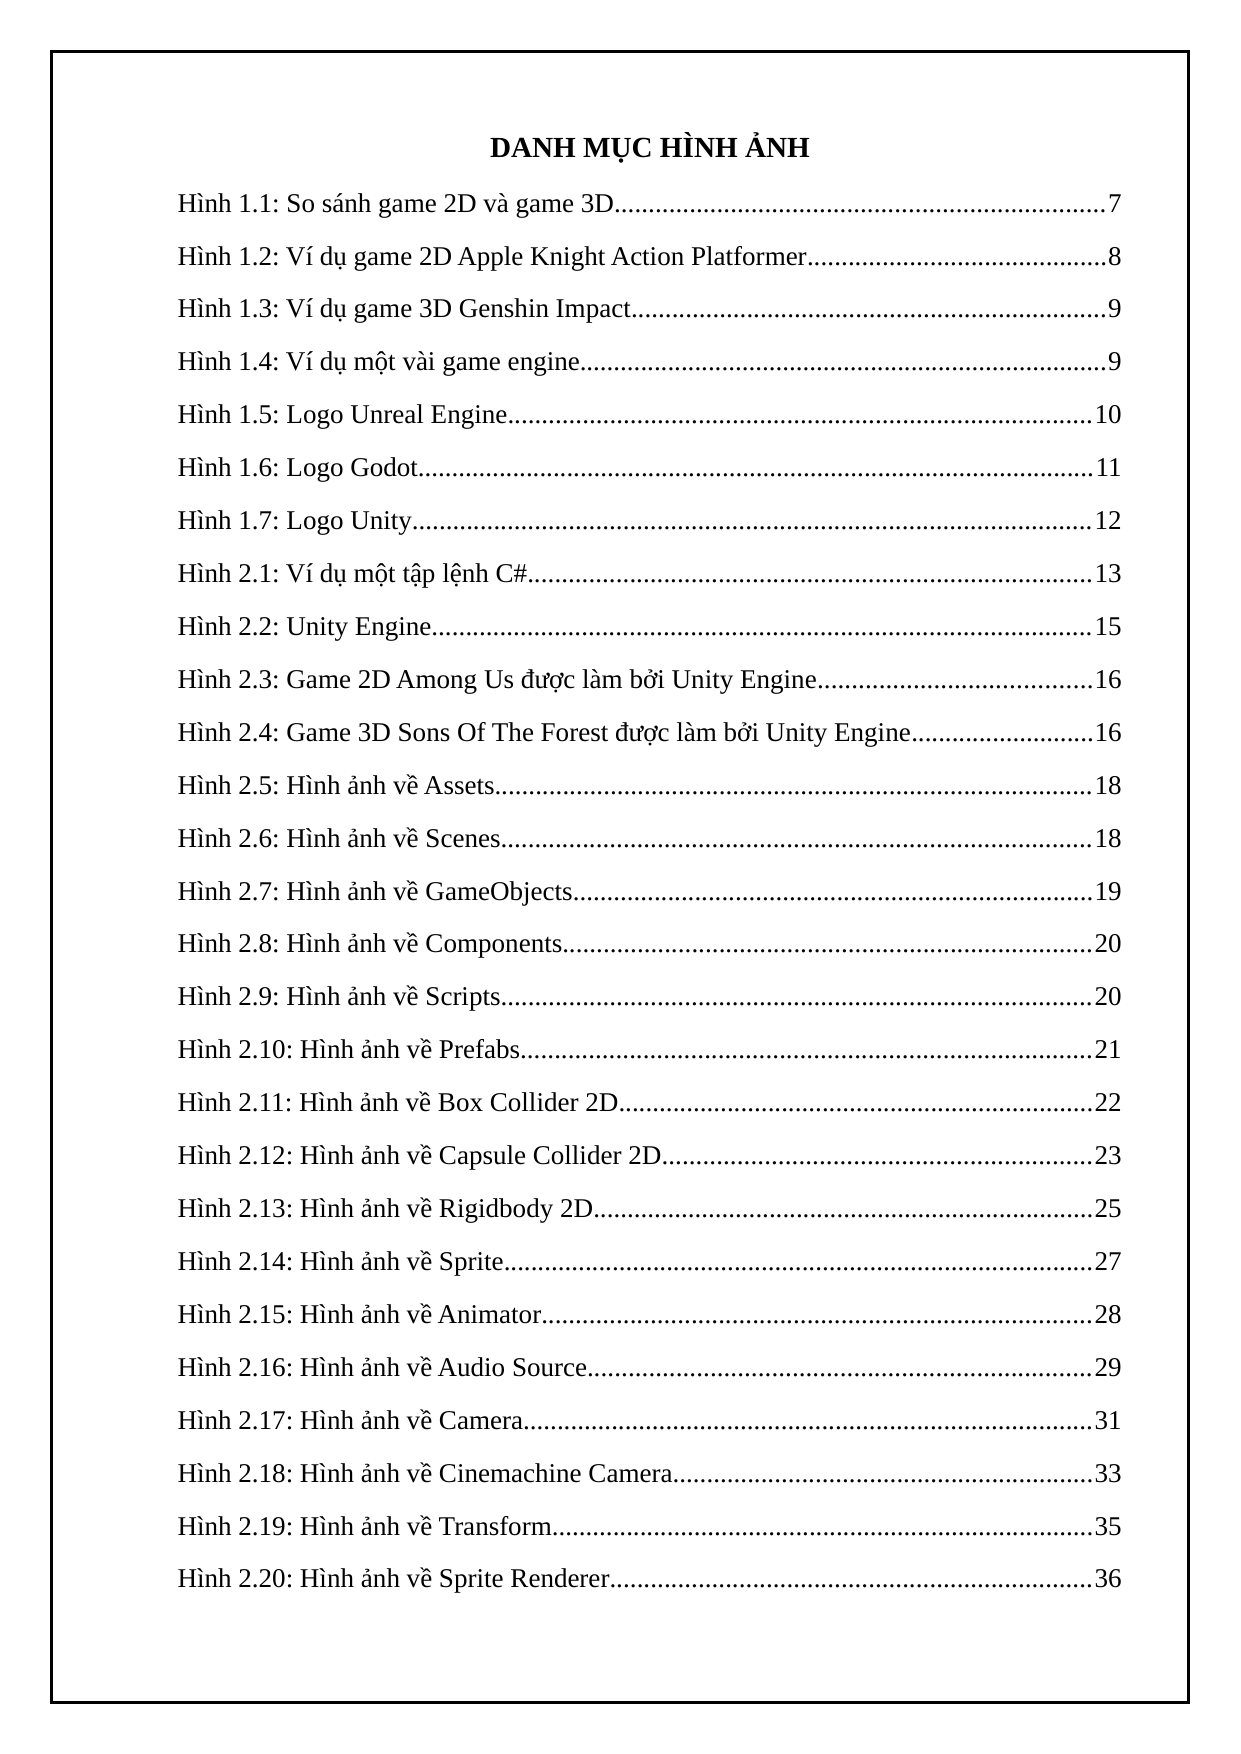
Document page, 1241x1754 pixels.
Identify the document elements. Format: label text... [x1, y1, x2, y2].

text Hình 2.13: Hình ảnh về Rigidbody 2D 25 [177, 1192, 1122, 1223]
text Hình 1.3: Ví dụ game 3D Genshin Impact 9 [177, 292, 1122, 324]
text Hình 2.19: Hình ảnh về Transform 35 [177, 1509, 1122, 1541]
text Hình 2.1: Ví dụ một tập lệnh C# 13 [177, 557, 1122, 588]
text Hình 2.17: Hình ảnh về Camera 31 [177, 1404, 1122, 1435]
text Hình 2.9: Hình ảnh về Scripts 20 [177, 980, 1122, 1012]
text Hình 1.1: So sánh game 2D và game 3D 7 [177, 187, 1122, 218]
text Hình 2.10: Hình ảnh về Prefabs 21 [177, 1033, 1122, 1064]
text Hình 2.8: Hình ảnh về Components 20 [177, 927, 1122, 959]
text Hình 2.4: Game 3D Sons Of The Forest được làm bởi Unity Engine 16 [177, 716, 1122, 747]
text Hình 2.18: Hình ảnh về Cinemachine Camera 33 [177, 1457, 1122, 1488]
text Hình 1.4: Ví dụ một vài game engine 9 [177, 345, 1122, 377]
text Hình 2.12: Hình ảnh về Capsule Collider 2D 23 [177, 1139, 1122, 1170]
text Hình 2.11: Hình ảnh về Box Collider 2D 22 [177, 1086, 1122, 1117]
text Hình 2.7: Hình ảnh về GameObjects 19 [177, 874, 1122, 906]
text Hình 2.15: Hình ảnh về Animator 28 [177, 1298, 1122, 1329]
text Hình 2.16: Hình ảnh về Audio Source 29 [177, 1351, 1122, 1382]
text Hình 1.6: Logo Godot 11 [177, 451, 1122, 482]
text Hình 2.2: Unity Engine 15 [177, 610, 1122, 641]
text Hình 1.2: Ví dụ game 2D Apple Knight Action Platformer 8 [177, 239, 1122, 271]
text Hình 2.6: Hình ảnh về Scenes 18 [177, 822, 1122, 853]
text Hình 2.14: Hình ảnh về Sprite 27 [177, 1245, 1122, 1276]
text Hình 2.20: Hình ảnh về Sprite Renderer 36 [177, 1562, 1122, 1594]
text Hình 2.5: Hình ảnh về Assets 18 [177, 769, 1122, 800]
text Hình 1.5: Logo Unreal Engine 10 [177, 398, 1122, 429]
text Hình 1.7: Logo Unity 12 [177, 504, 1122, 535]
subtitle DANH MỤC HÌNH ẢNH [177, 131, 1122, 164]
text Hình 2.3: Game 2D Among Us được làm bởi Unity Engine 16 [177, 663, 1122, 694]
